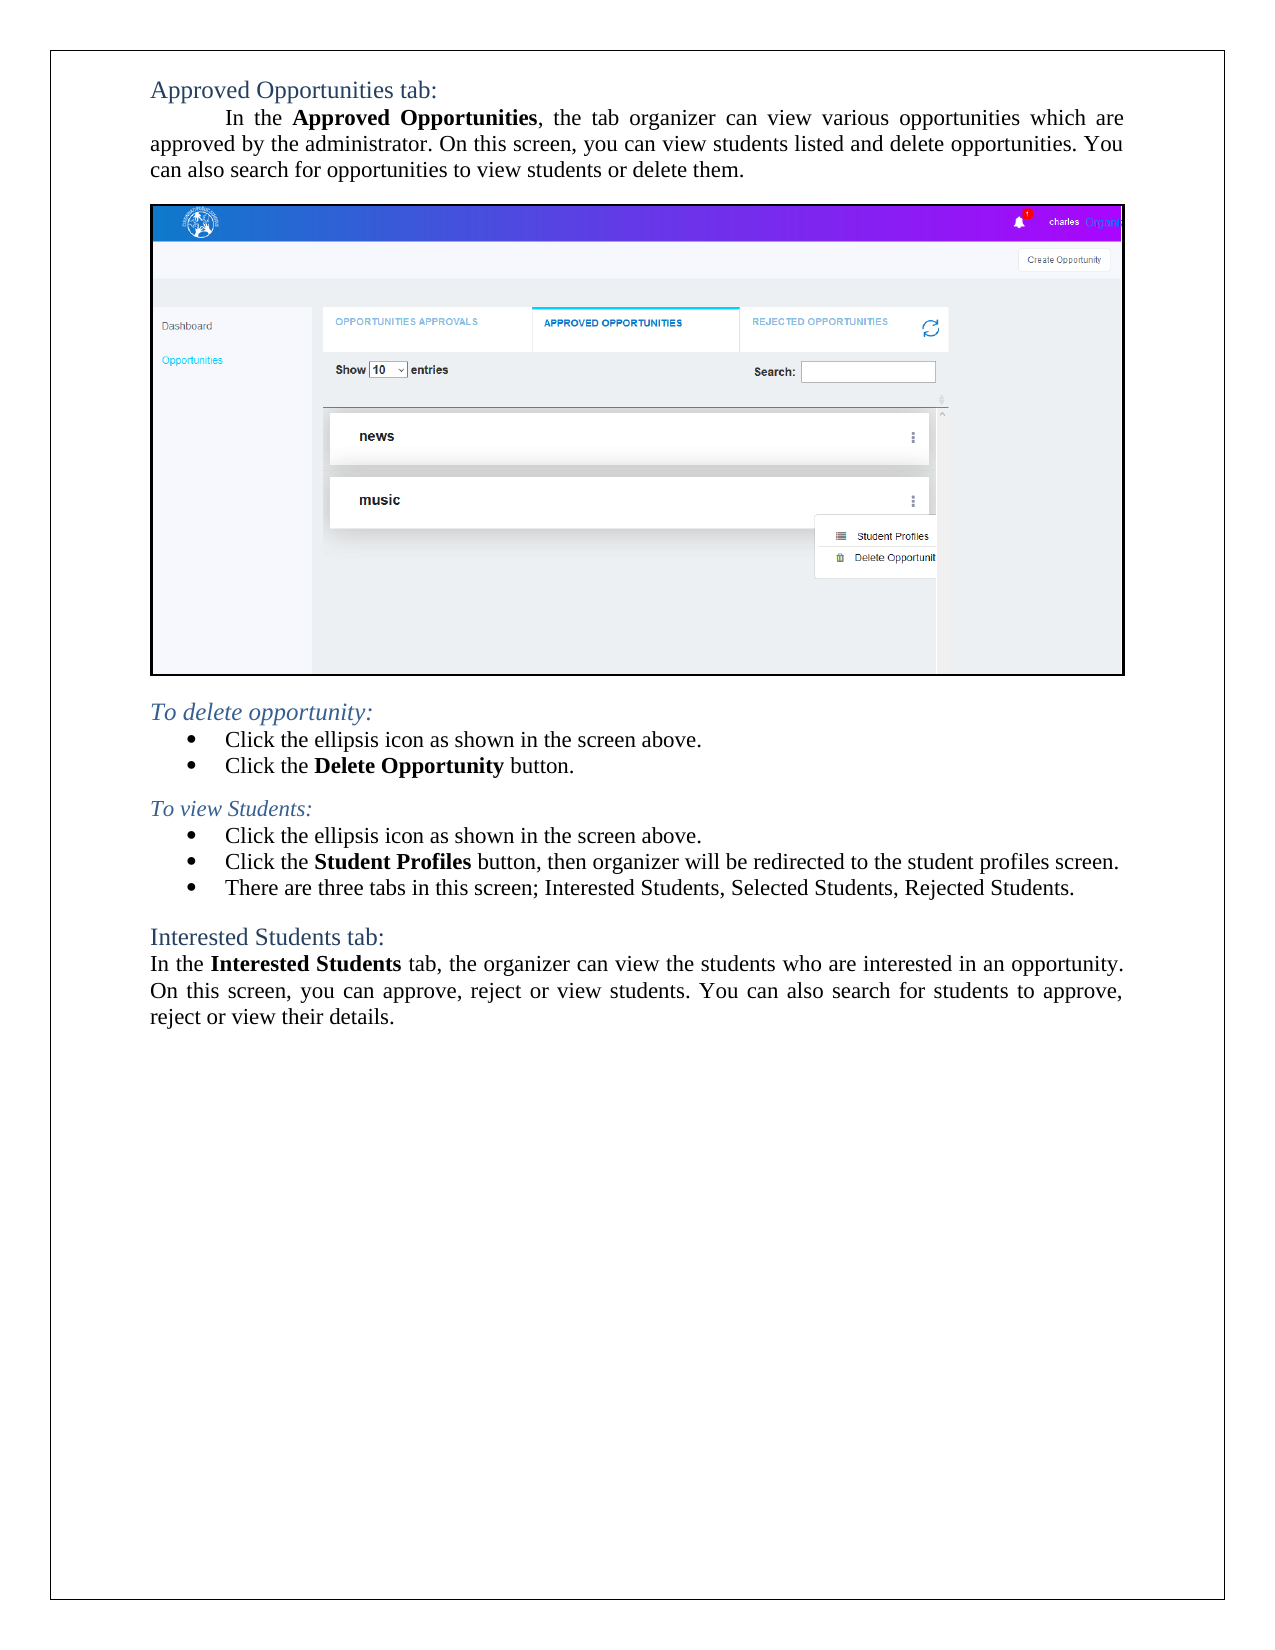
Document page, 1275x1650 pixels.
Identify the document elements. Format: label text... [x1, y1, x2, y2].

list Click the Delete Opportunity button. [187, 752, 1125, 779]
subtitle Approved Opportunities tab: [150, 75, 1125, 104]
text In the Approved Opportunities, the tab organizer can view various opportunities which are approved by the administrator. On this screen, you can view students listed and delete opportunities. You can also search for opportunities to view students or delete them. [150, 104, 1125, 183]
list There are three tabs in this screen; Interested Students, Selected Students, Rejected Students. [187, 874, 1125, 901]
list Click the Student Profiles button, then organizer will be redirected to the student profiles screen. [187, 848, 1125, 874]
list Click the ellipsis icon as shown in the screen above. [187, 822, 1125, 848]
subtitle To delete opportunity: [150, 697, 1125, 726]
subtitle To view Students: [150, 795, 1125, 822]
picture [153, 206, 1122, 674]
list Click the ellipsis icon as shown in the screen above. [187, 726, 1125, 752]
text In the Interested Students tab, the organizer can view the students who are interested in an opportunity. On this screen, you can approve, reject or view students. You can also search for students to approve, reject or view their details. [150, 950, 1125, 1029]
subtitle Interested Students tab: [150, 922, 1125, 950]
